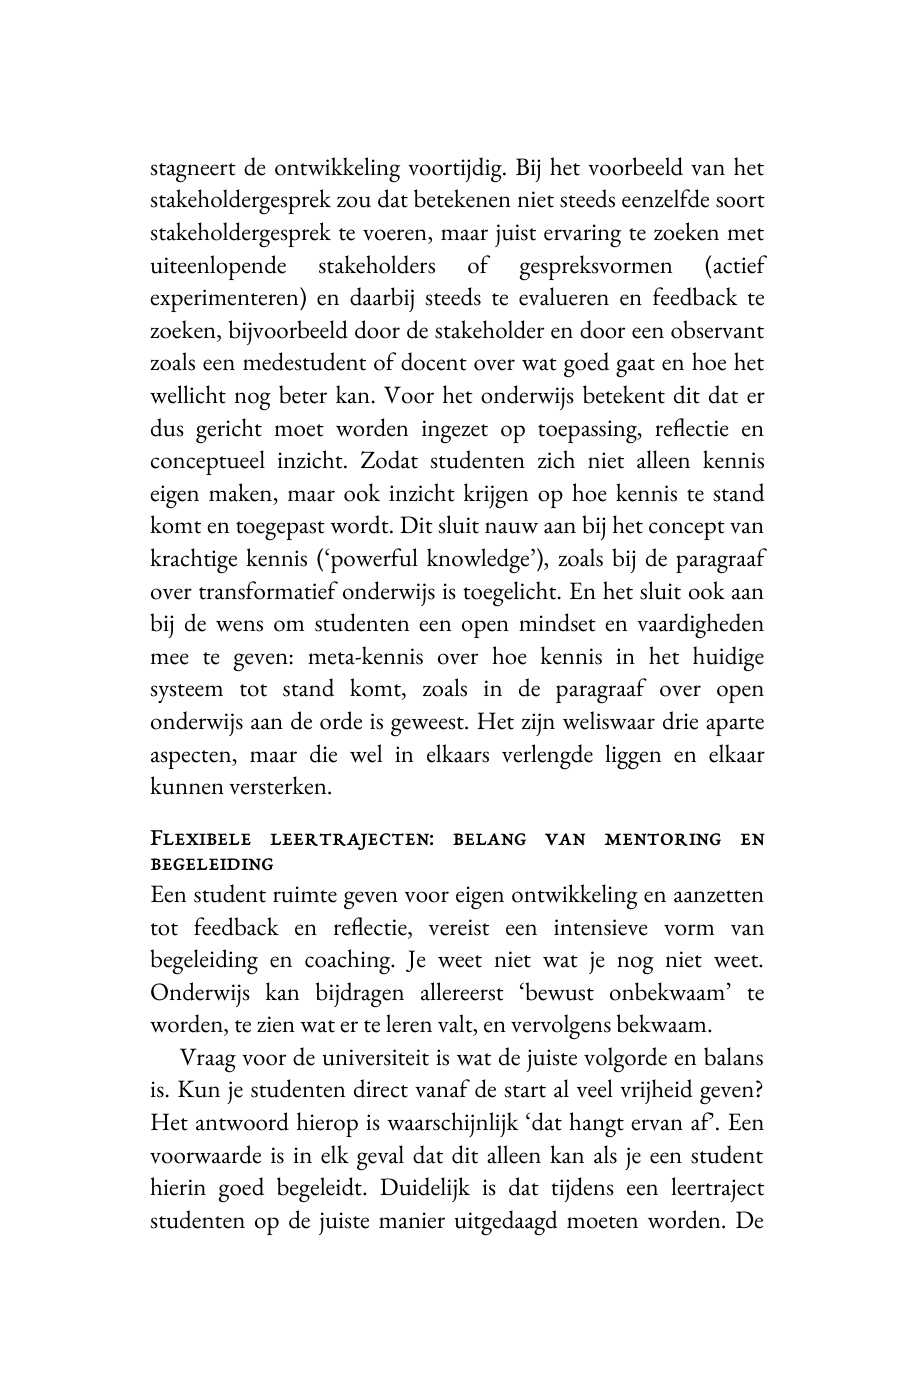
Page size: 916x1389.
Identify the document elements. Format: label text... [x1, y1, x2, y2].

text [150, 150, 766, 802]
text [150, 1040, 766, 1236]
subtitle Flexibele leertrajecten: belang van mentoring en begeleiding [150, 827, 766, 877]
text Een student ruimte geven voor eigen ontwikkeling en aanzetten tot feedback en reflectie, vereist een intensieve vorm van begeleiding en coaching. Je weet niet wat je nog niet weet. Onderwijs kan bijdragen allereerst ‘bewust onbekwaam’ te worden, te zien wat er te leren valt, en vervolgens bekwaam. [150, 877, 766, 1040]
